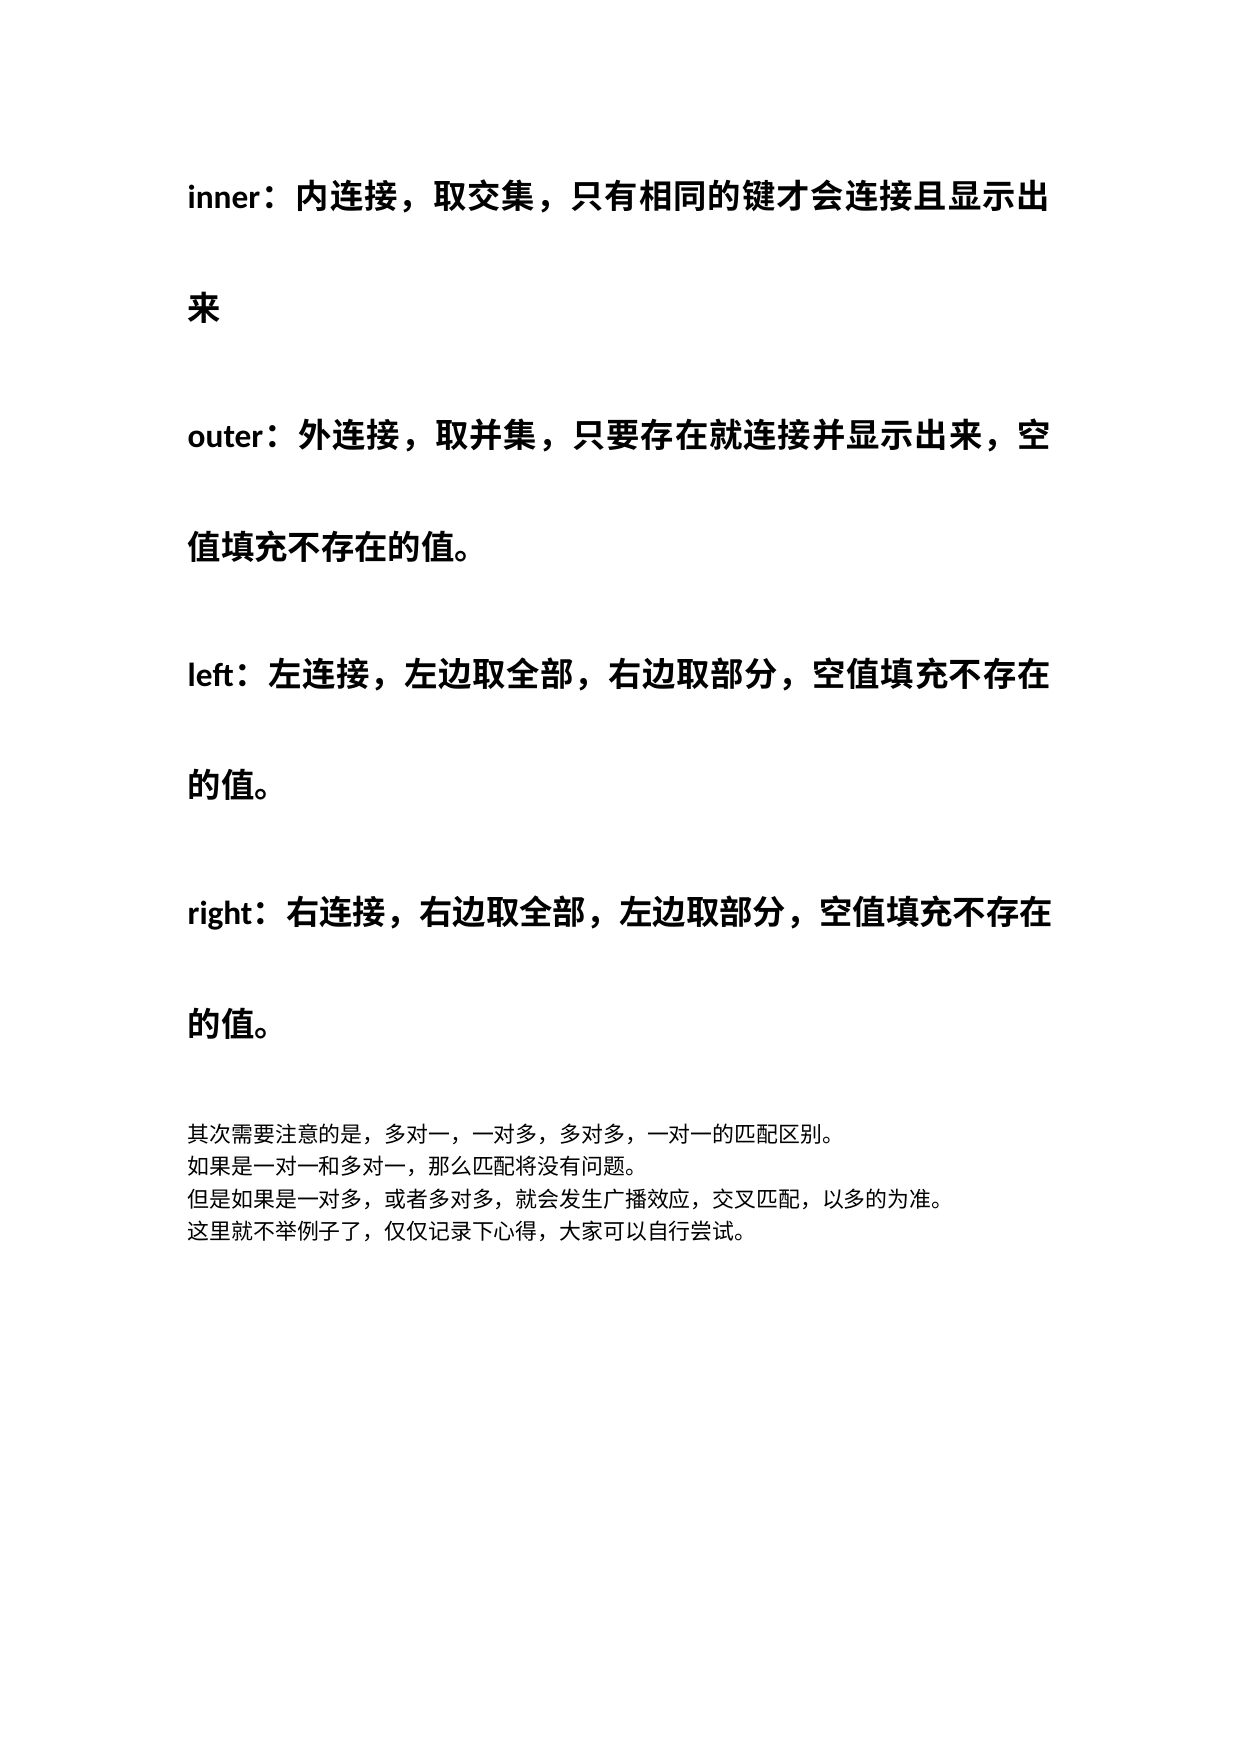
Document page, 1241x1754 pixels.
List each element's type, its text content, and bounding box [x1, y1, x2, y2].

subtitle right：右连接，右边取全部，左边取部分，空值填充不存在的值。 [187, 878, 1053, 1054]
subtitle outer：外连接，取并集，只要存在就连接并显示出来，空值填充不存在的值。 [187, 401, 1053, 577]
list 如果是一对一和多对一，那么匹配将没有问题。 [187, 1149, 1053, 1181]
list 其次需要注意的是，多对一，一对多，多对多，一对一的匹配区别。 [187, 1116, 1053, 1149]
list 但是如果是一对多，或者多对多，就会发生广播效应，交叉匹配，以多的为准。 [187, 1181, 1053, 1214]
list 这里就不举例子了，仅仅记录下心得，大家可以自行尝试。 [187, 1214, 1053, 1246]
subtitle inner：内连接，取交集，只有相同的键才会连接且显示出来 [187, 162, 1053, 339]
subtitle left：左连接，左边取全部，右边取部分，空值填充不存在的值。 [187, 639, 1053, 816]
